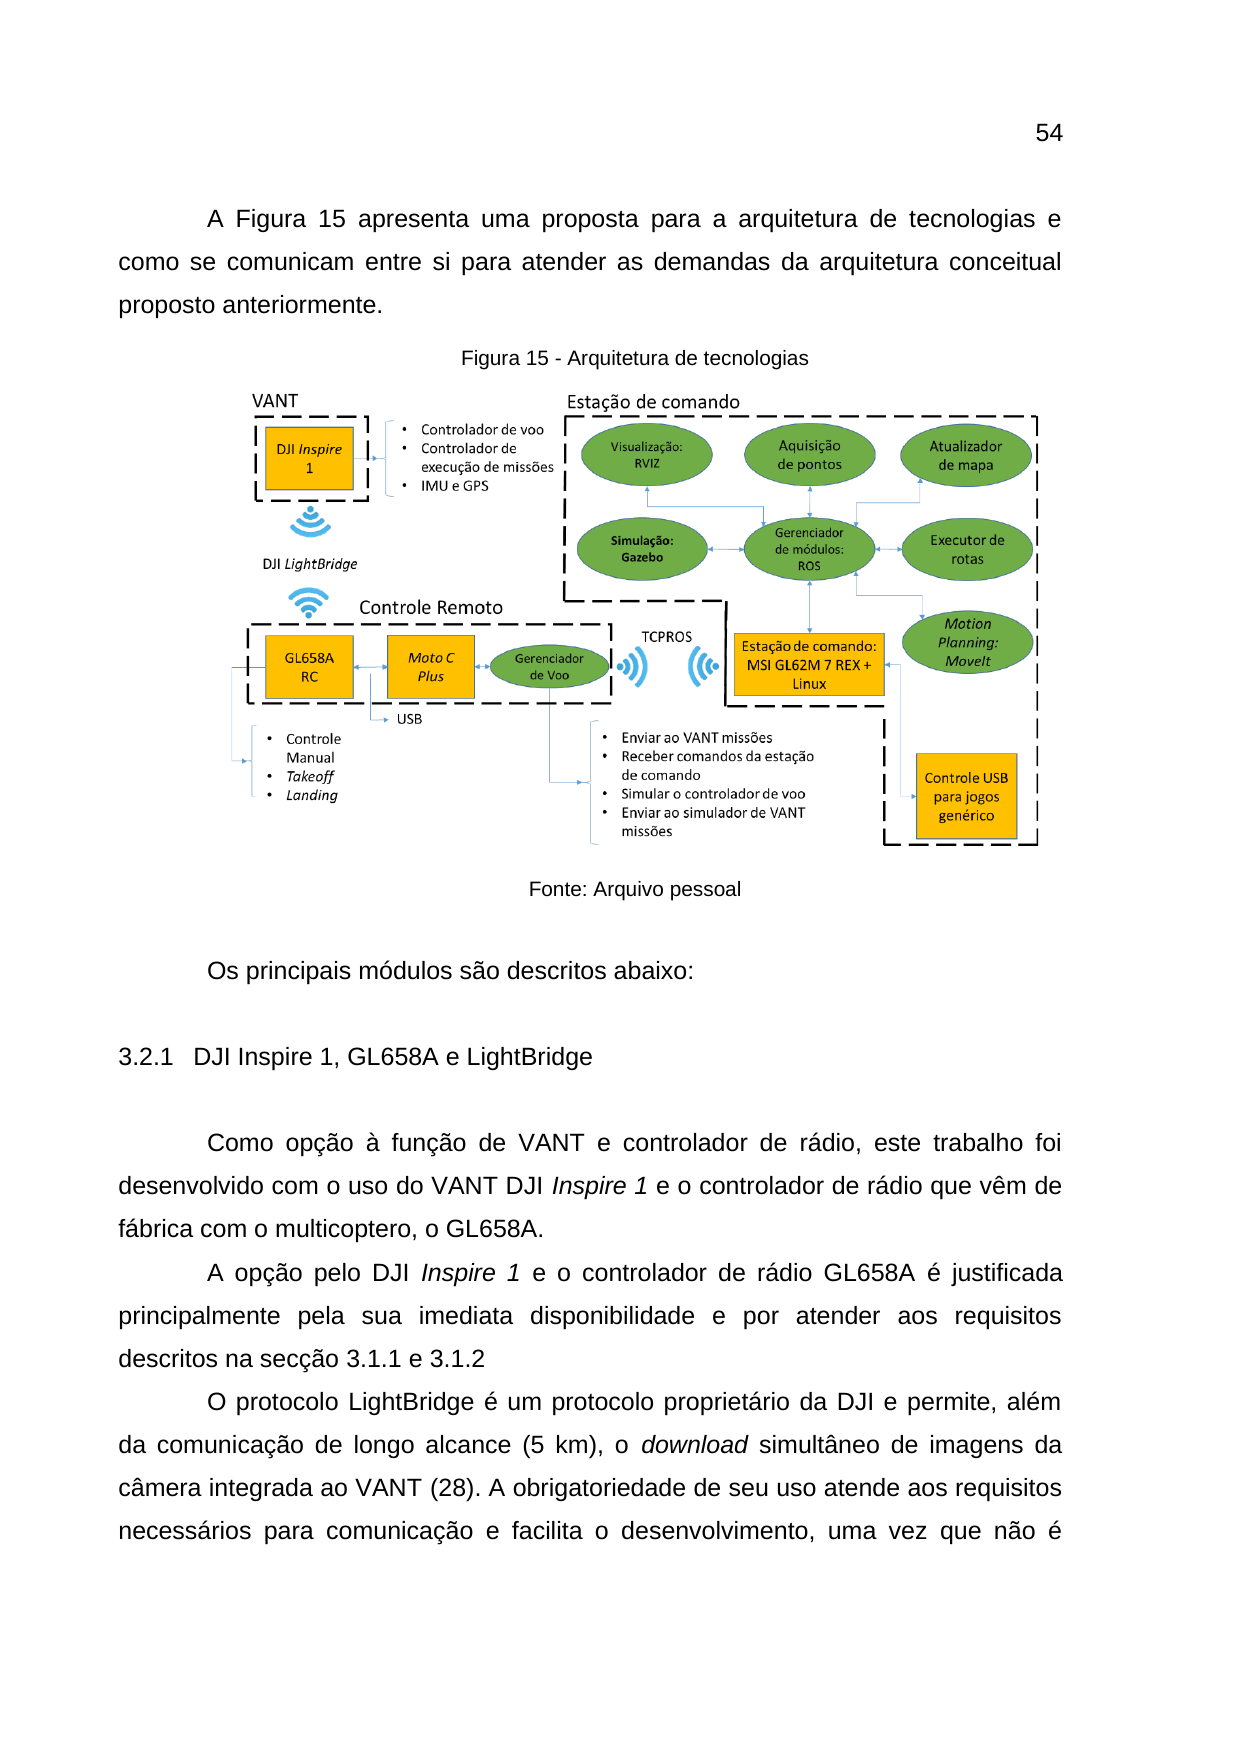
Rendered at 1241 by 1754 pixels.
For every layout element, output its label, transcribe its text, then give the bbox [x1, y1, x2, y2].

subtitle DJI Inspire 1, GL658A e LightBridge [118, 1042, 1063, 1071]
text Figura 15 - Arquitetura de tecnologias [118, 346, 1063, 370]
picture [231, 382, 1039, 863]
text Os principais módulos são descritos abaixo: [118, 956, 1063, 984]
text A Figura 15 apresenta uma proposta para a arquitetura de tecnologias e como se comunicam entre si para atender as demandas da arquitetura conceitual proposto anteriormente. [118, 204, 1063, 319]
text A opção pelo DJI Inspire 1 e o controlador de rádio GL658A é justificada principalmente pela sua imediata disponibilidade e por atender aos requisitos descritos na secção 3.1.1 e 3.1.2 [118, 1257, 1063, 1372]
text Como opção à função de VANT e controlador de rádio, este trabalho foi desenvolvido com o uso do VANT DJI Inspire 1 e o controlador de rádio que vêm de fábrica com o multicoptero, o GL658A. [118, 1128, 1063, 1243]
text Fonte: Arquivo pessoal [118, 877, 1063, 901]
